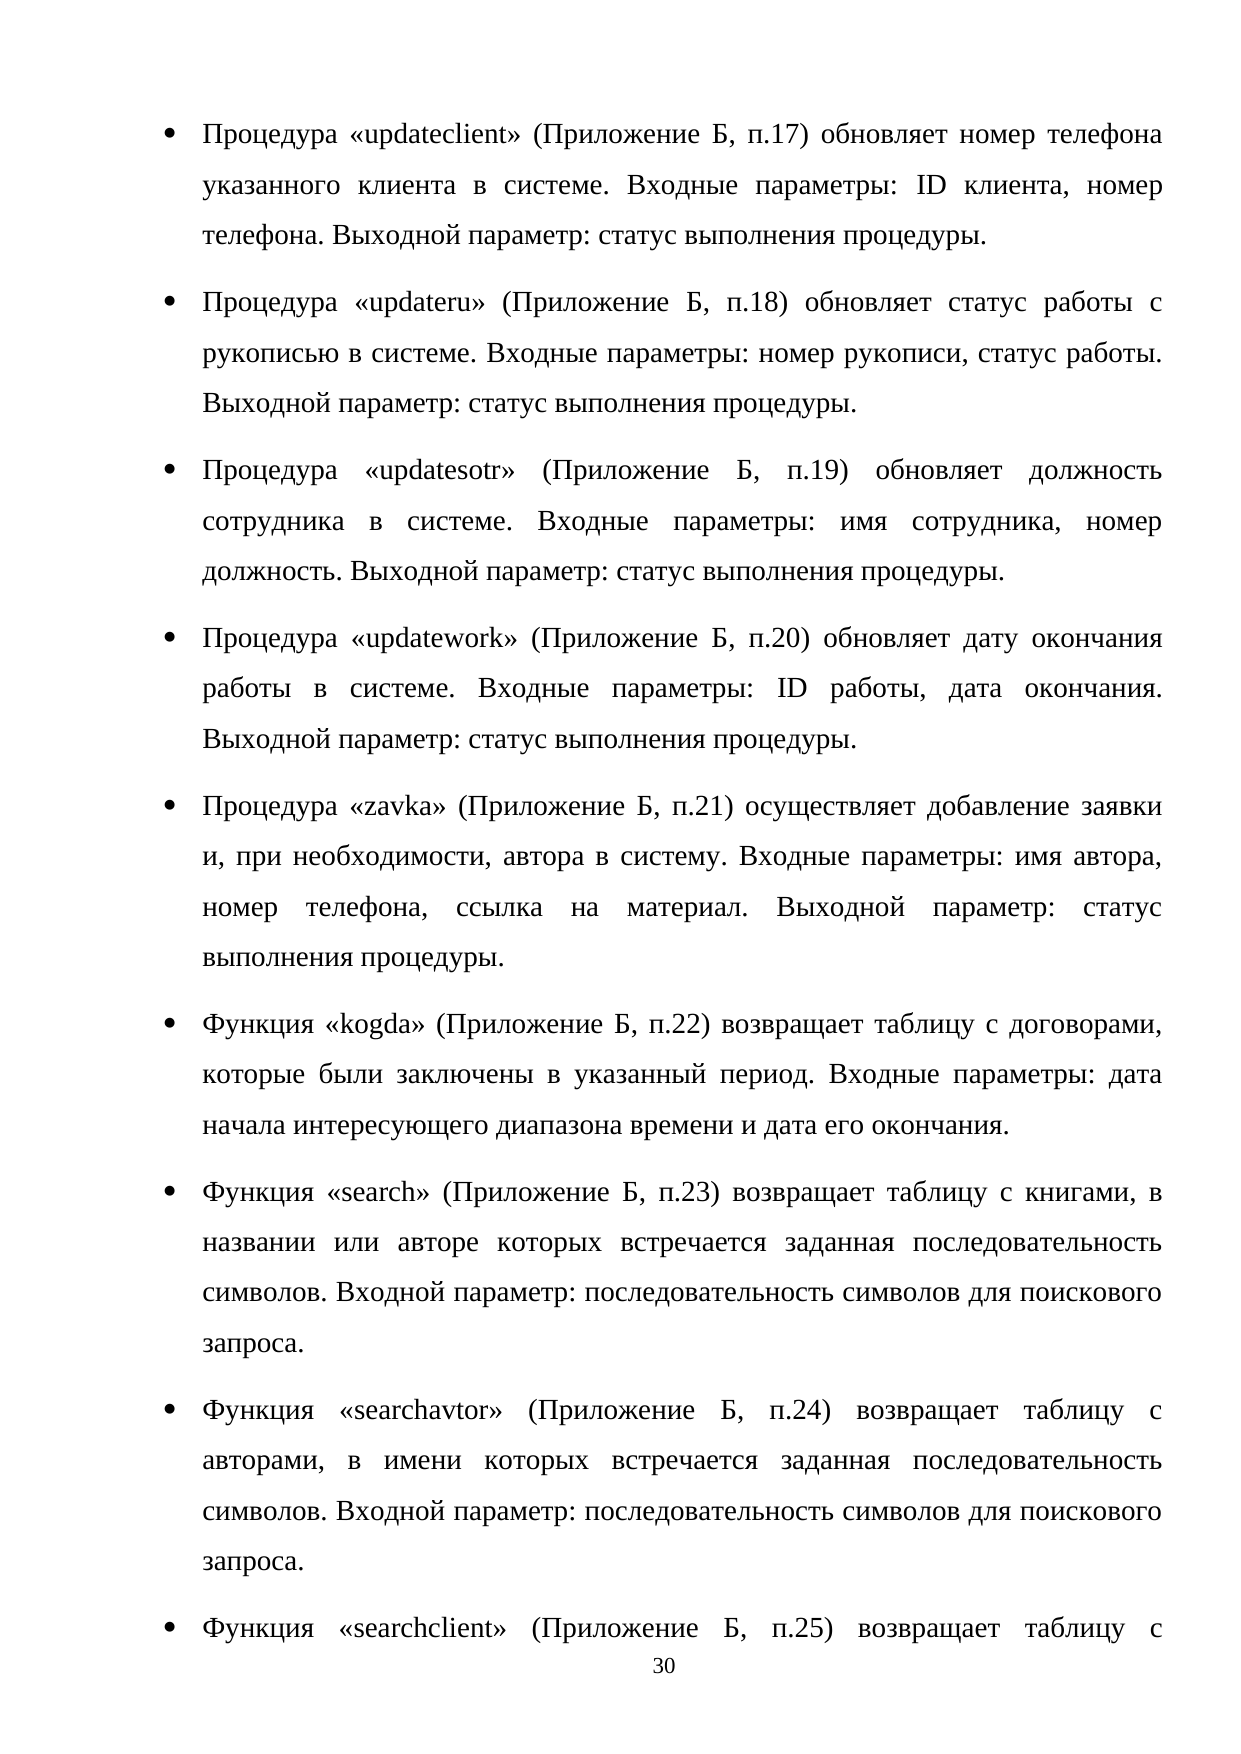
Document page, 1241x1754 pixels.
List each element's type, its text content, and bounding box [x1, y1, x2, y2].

list Процедура «updatework» (Приложение Б, п.20) обновляет дату окончания работы в системе. Входные параметры: ID работы, дата окончания. Выходной параметр: статус выполнения процедуры. [164, 620, 1163, 754]
list Процедура «updatesotr» (Приложение Б, п.19) обновляет должность сотрудника в системе. Входные параметры: имя сотрудника, номер должность. Выходной параметр: статус выполнения процедуры. [164, 452, 1163, 587]
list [164, 1610, 1163, 1644]
list Процедура «zavka» (Приложение Б, п.21) осуществляет добавление заявки и, при необходимости, автора в систему. Входные параметры: имя автора, номер телефона, ссылка на материал. Выходной параметр: статус выполнения процедуры. [164, 788, 1163, 972]
list Функция «searchavtor» (Приложение Б, п.24) возвращает таблицу с авторами, в имени которых встречается заданная последовательность символов. Входной параметр: последовательность символов для поискового запроса. [164, 1392, 1163, 1577]
list Функция «kogda» (Приложение Б, п.22) возвращает таблицу с договорами, которые были заключены в указанный период. Входные параметры: дата начала интересующего диапазона времени и дата его окончания. [164, 1006, 1163, 1140]
list Функция «search» (Приложение Б, п.23) возвращает таблицу с книгами, в названии или авторе которых встречается заданная последовательность символов. Входной параметр: последовательность символов для поискового запроса. [164, 1174, 1163, 1358]
list Процедура «updateclient» (Приложение Б, п.17) обновляет номер телефона указанного клиента в системе. Входные параметры: ID клиента, номер телефона. Выходной параметр: статус выполнения процедуры. [164, 117, 1163, 251]
list Процедура «updateru» (Приложение Б, п.18) обновляет статус работы с рукописью в системе. Входные параметры: номер рукописи, статус работы. Выходной параметр: статус выполнения процедуры. [164, 284, 1163, 419]
